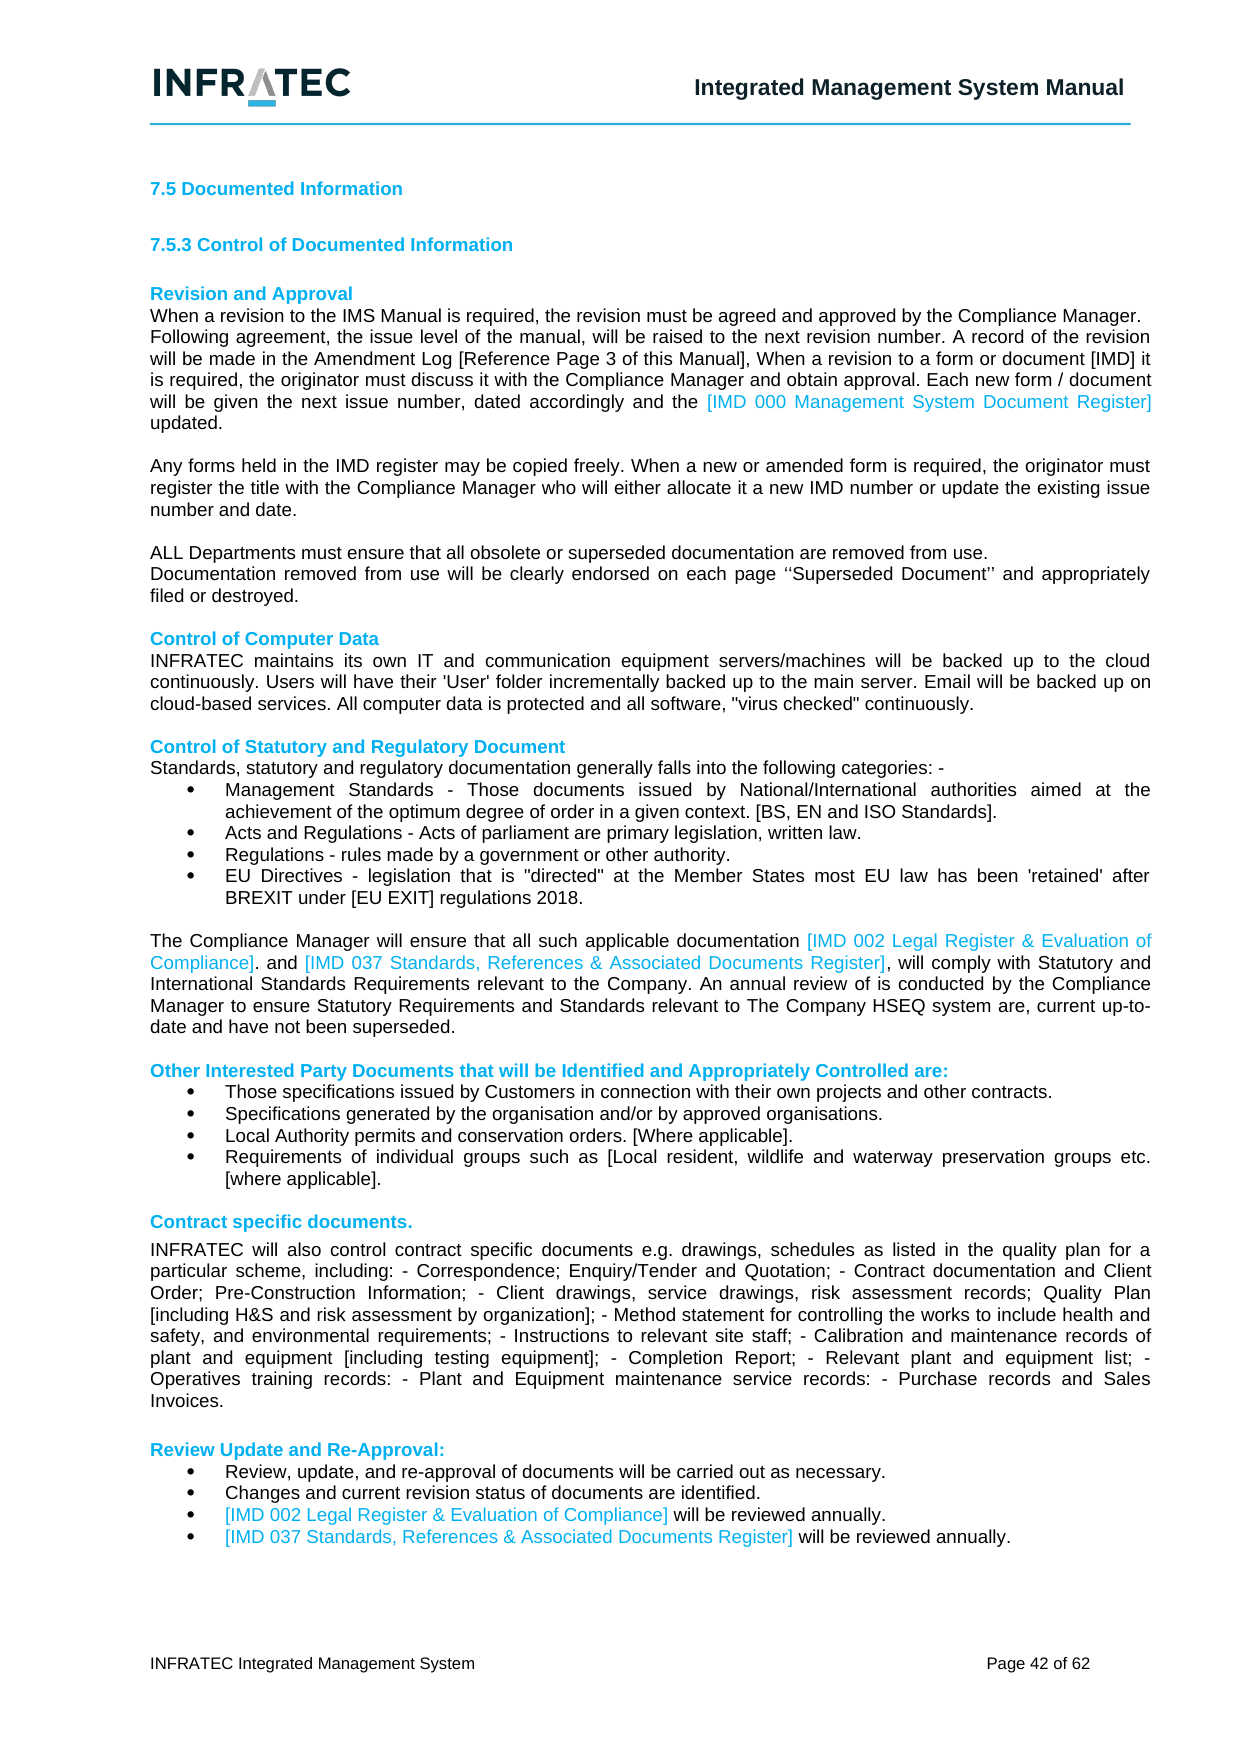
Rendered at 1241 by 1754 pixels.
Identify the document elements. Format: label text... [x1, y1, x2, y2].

text Other Interested Party Documents that will be Identified and Appropriately Controlled are: [150, 1059, 1152, 1081]
list Review, update, and re-approval of documents will be carried out as necessary. [187, 1461, 1152, 1482]
picture [663, 1507, 667, 1525]
text Following agreement, the issue level of the manual, will be raised to the next revision number. A record of the revision will be made in the Amendment Log [Reference Page 3 of this Manual], When a revision to a form or document [IMD] it is required, the originator must discuss it with the Compliance Manager and obtain approval. Each new form / document will be given the next issue number, dated accordingly and the [IMD 000 Management System Document Register] updated. [150, 326, 1152, 434]
list [IMD 002 Legal Register & Evaluation of Compliance] will be reviewed annually. [187, 1504, 1152, 1526]
text Control of Computer Data [150, 628, 1152, 649]
text Revision and Approval [150, 283, 1152, 304]
picture [880, 955, 884, 973]
list Management Standards - Those documents issued by National/International authorities aimed at the achievement of the optimum degree of order in a given context. [BS, EN and ISO Standards]. [187, 779, 1152, 822]
text Review Update and Re-Approval: [150, 1439, 1152, 1461]
text 7.5.3 Control of Documented Information [150, 233, 1152, 255]
text 7.5 Documented Information [150, 178, 1152, 199]
text Standards, statutory and regulatory documentation generally falls into the following categories: - [150, 757, 1152, 779]
list EU Directives - legislation that is "directed" at the Member States most EU law has been 'retained' after BREXIT under [EU EXIT] regulations 2018. [187, 865, 1152, 908]
list Those specifications issued by Customers in connection with their own projects and other contracts. [187, 1081, 1152, 1103]
list Specifications generated by the organisation and/or by approved organisations. [187, 1103, 1152, 1124]
text INFRATEC maintains its own IT and communication equipment servers/machines will be backed up to the cloud continuously. Users will have their 'User' folder incrementally backed up to the main server. Email will be backed up on cloud-based services. All computer data is protected and all software, "virus checked" continuously. [150, 649, 1152, 714]
picture [249, 955, 253, 973]
text Any forms held in the IMD register may be copied freely. When a new or amended form is required, the originator must register the title with the Compliance Manager who will either allocate it a new IMD number or update the existing issue number and date. [150, 455, 1152, 520]
text Documentation removed from use will be clearly endorsed on each page ‘‘Superseded Document’’ and appropriately filed or destroyed. [150, 563, 1152, 606]
text The Compliance Manager will ensure that all such applicable documentation [IMD 002 Legal Register & Evaluation of Compliance]. and [IMD 037 Standards, References & Associated Documents Register], will comply with Statutory and International Standards Requirements relevant to the Company. An annual review of is conducted by the Compliance Manager to ensure Statutory Requirements and Standards relevant to The Company HSEQ system are, current up-to-date and have not been superseded. [150, 930, 1152, 1038]
list Requirements of individual groups such as [Local resident, wildlife and waterway preservation groups etc. [where applicable]. [187, 1146, 1152, 1189]
picture [305, 955, 309, 973]
list [IMD 037 Standards, References & Associated Documents Register] will be reviewed annually. [187, 1526, 1152, 1547]
text ALL Departments must ensure that all obsolete or superseded documentation are removed from use. [150, 542, 1152, 563]
list Local Authority permits and conservation orders. [Where applicable]. [187, 1124, 1152, 1146]
text Control of Statutory and Regulatory Document [150, 736, 1152, 757]
list Regulations - rules made by a government or other authority. [187, 844, 1152, 865]
text Contract specific documents. [150, 1211, 1152, 1232]
list Changes and current revision status of documents are identified. [187, 1482, 1152, 1504]
text When a revision to the IMS Manual is required, the revision must be agreed and approved by the Compliance Manager. [150, 304, 1152, 326]
list Acts and Regulations - Acts of parliament are primary legislation, written law. [187, 822, 1152, 844]
text INFRATEC will also control contract specific documents e.g. drawings, schedules as listed in the quality plan for a particular scheme, including: - Correspondence; Enquiry/Tender and Quotation; - Contract documentation and Client Order; Pre-Construction Information; - Client drawings, service drawings, risk assessment records; Quality Plan [including H&S and risk assessment by organization]; - Method statement for controlling the works to include health and safety, and environmental requirements; - Instructions to relevant site staff; - Calibration and maintenance records of plant and equipment [including testing equipment]; - Completion Report; - Relevant plant and equipment list; - Operatives training records: - Plant and Equipment maintenance service records: - Purchase records and Sales Invoices. [150, 1239, 1152, 1411]
